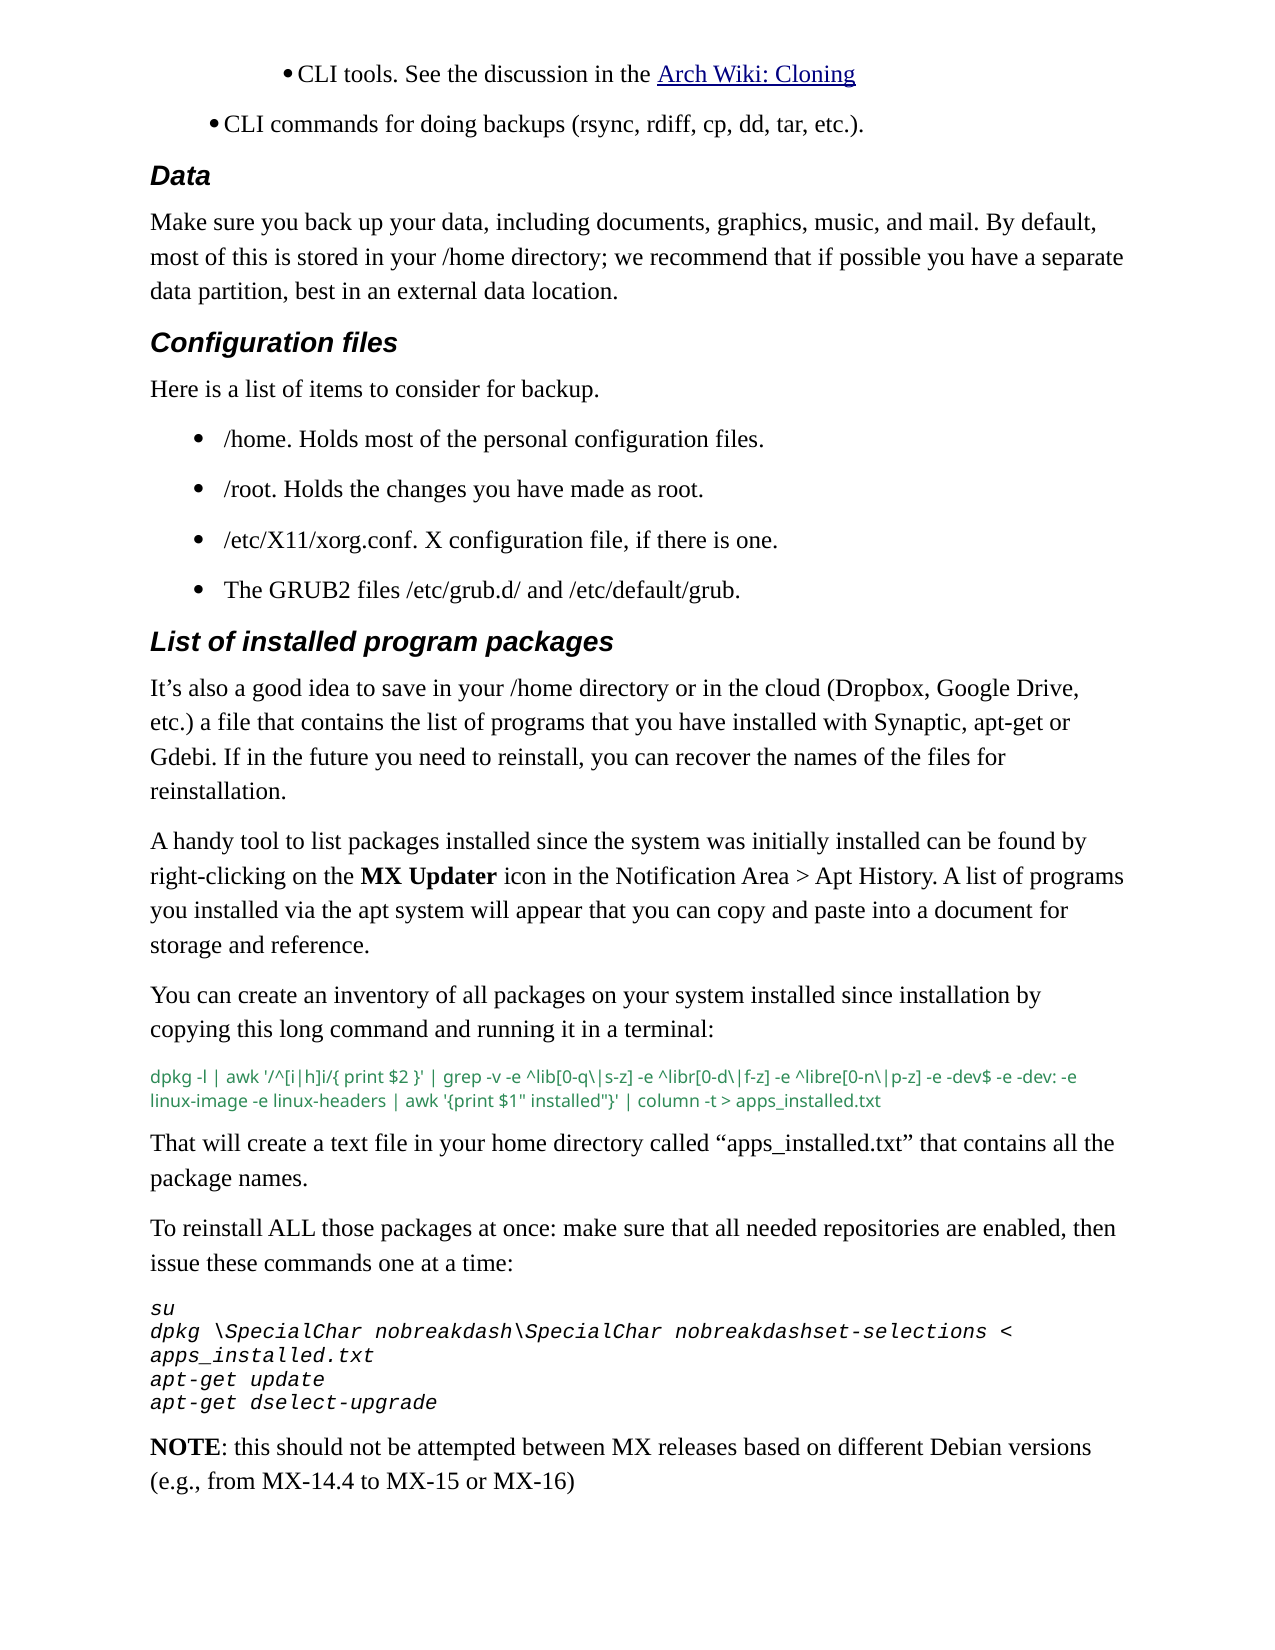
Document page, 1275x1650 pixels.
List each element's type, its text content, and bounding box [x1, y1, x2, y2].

text To reinstall ALL those packages at once: make sure that all needed repositories are enabled, then issue these commands one at a time: [150, 1213, 1125, 1276]
text dpkg \SpecialChar nobreakdash\SpecialChar nobreakdashset-selections < apps_installed.txt [150, 1321, 1125, 1369]
text Here is a list of items to consider for backup. [150, 374, 1125, 403]
list CLI commands for doing backups (rsync, rdiff, cp, dd, tar, etc.). [210, 109, 1109, 138]
text su [150, 1298, 1125, 1321]
subtitle List of installed program packages [150, 625, 1125, 657]
text Make sure you back up your data, including documents, graphics, music, and mail. By default, most of this is stored in your /home directory; we recommend that if possible you have a separate data partition, best in an external data location. [150, 207, 1125, 305]
text A handy tool to list packages installed since the system was initially installed can be found by right-clicking on the MX Updater icon in the Notification Area > Apt History. A list of programs you installed via the apt system will appear that you can copy and paste into a document for storage and reference. [150, 826, 1125, 959]
subtitle Data [150, 159, 1125, 192]
text You can create an inventory of all packages on your system installed since installation by copying this long command and running it in a terminal: [150, 980, 1125, 1043]
text NOTE: this should not be attempted between MX releases based on different Debian versions (e.g., from MX-14.4 to MX-15 or MX-16) [150, 1432, 1125, 1495]
text apt-get dselect-upgrade [150, 1392, 1125, 1416]
subtitle Configuration files [150, 326, 1125, 359]
text dpkg -l | awk '/^[i|h]i/{ print $2 }' | grep -v -e ^lib[0-q\|s-z] -e ^libr[0-d\|f-z] -e ^libre[0-n\|p-z] -e -dev$ -e -dev: -e linux-image -e linux-headers | awk '{print $1" installed"}' | column -t > apps_installed.txt [150, 1064, 1125, 1113]
list /home. Holds most of the personal configuration files. [194, 424, 1125, 453]
text That will create a text file in your home directory called “apps_installed.txt” that contains all the package names. [150, 1128, 1125, 1192]
list The GRUB2 files /etc/grub.d/ and /etc/default/grub. [194, 575, 1125, 603]
text It’s also a good idea to save in your /home directory or in the cloud (Dropbox, Google Drive, etc.) a file that contains the list of programs that you have installed with Synaptic, apt-get or Gdebi. If in the future you need to reinstall, you can recover the names of the files for reinstallation. [150, 673, 1125, 805]
list /root. Holds the changes you have made as root. [194, 474, 1125, 503]
list CLI tools. See the discussion in the Arch Wiki: Cloning [283, 59, 1109, 88]
list /etc/X11/xorg.conf. X configuration file, if there is one. [194, 525, 1125, 553]
text apt-get update [150, 1369, 1125, 1392]
